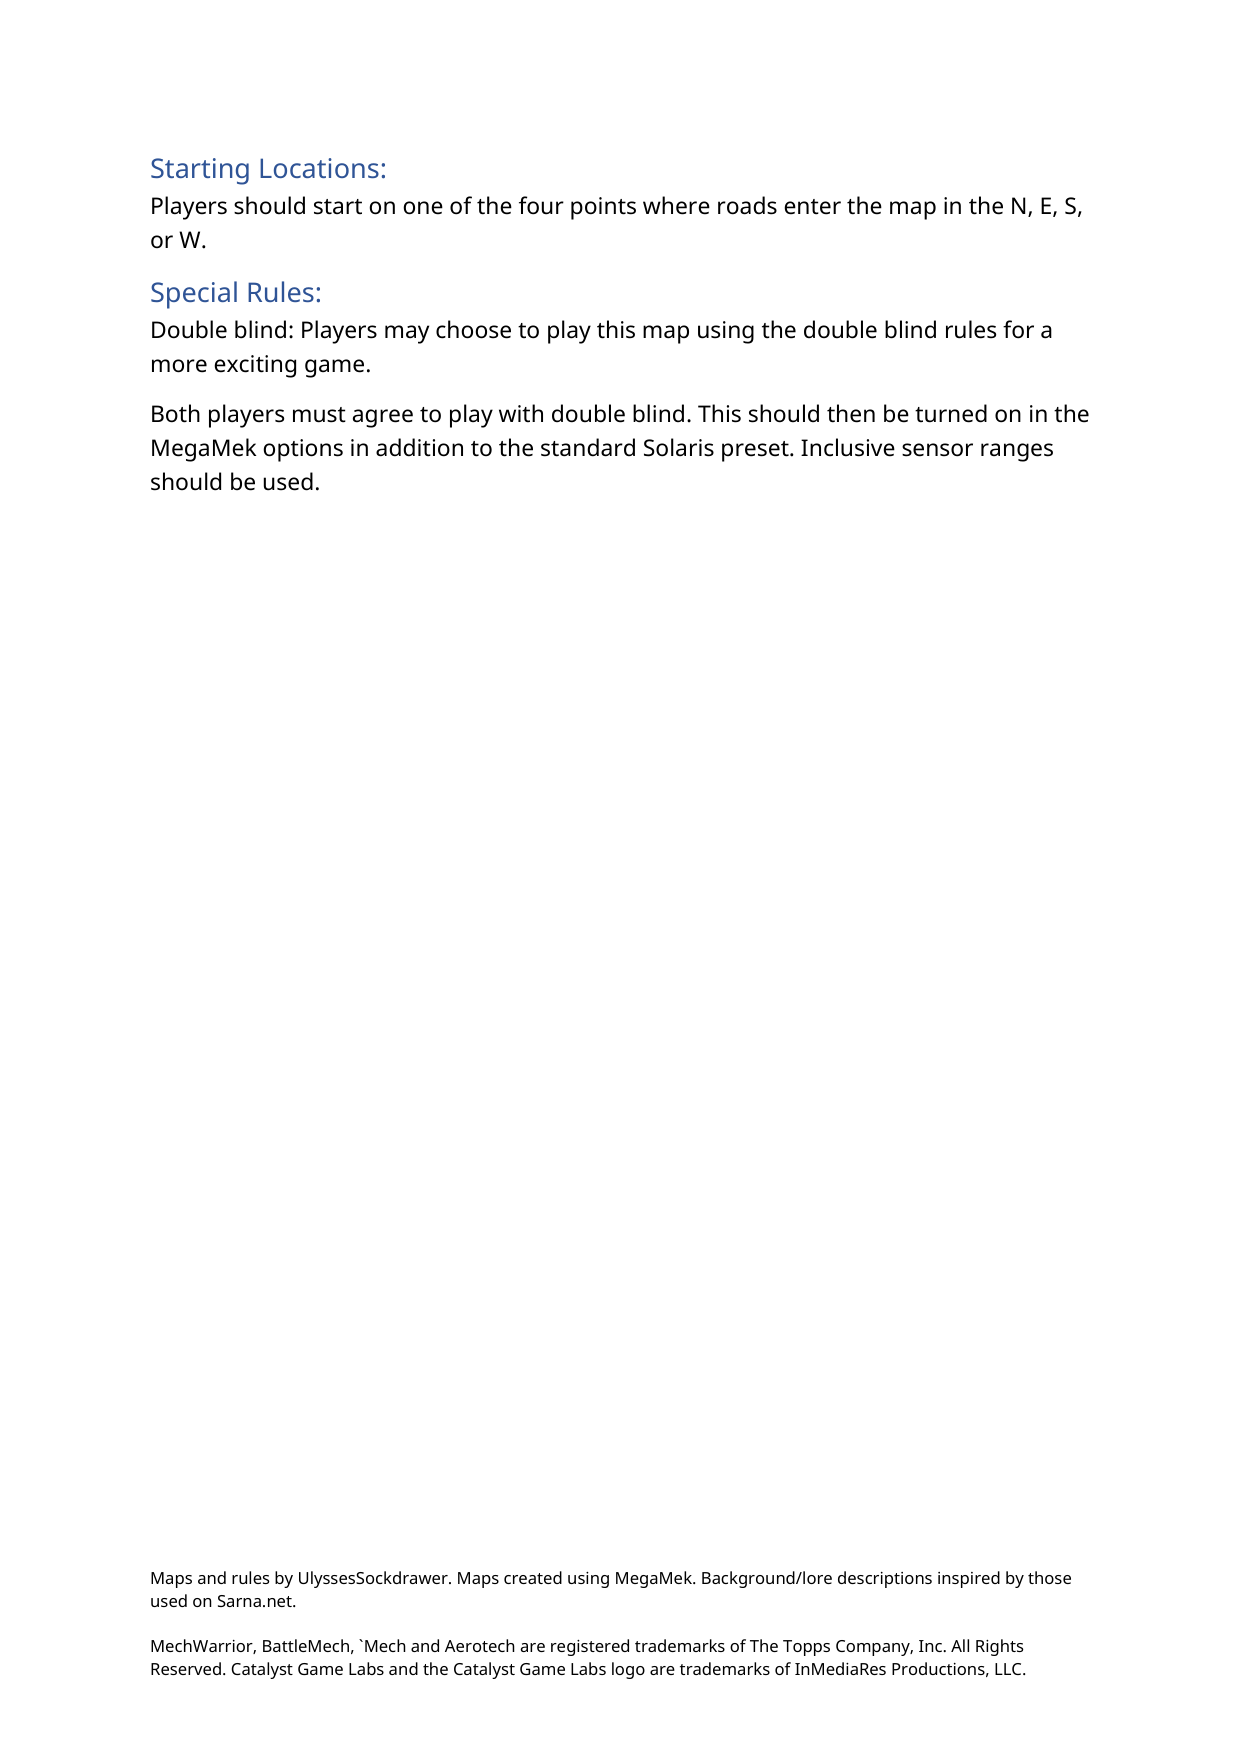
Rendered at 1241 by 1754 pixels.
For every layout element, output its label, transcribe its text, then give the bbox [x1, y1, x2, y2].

subtitle Starting Locations: [150, 150, 1090, 187]
text Double blind: Players may choose to play this map using the double blind rules for a more exciting game. [150, 314, 1090, 379]
text Both players must agree to play with double blind. This should then be turned on in the MegaMek options in addition to the standard Solaris preset. Inclusive sensor ranges should be used. [150, 398, 1090, 497]
subtitle Special Rules: [150, 274, 1090, 311]
text Players should start on one of the four points where roads enter the map in the N, E, S, or W. [150, 190, 1090, 255]
